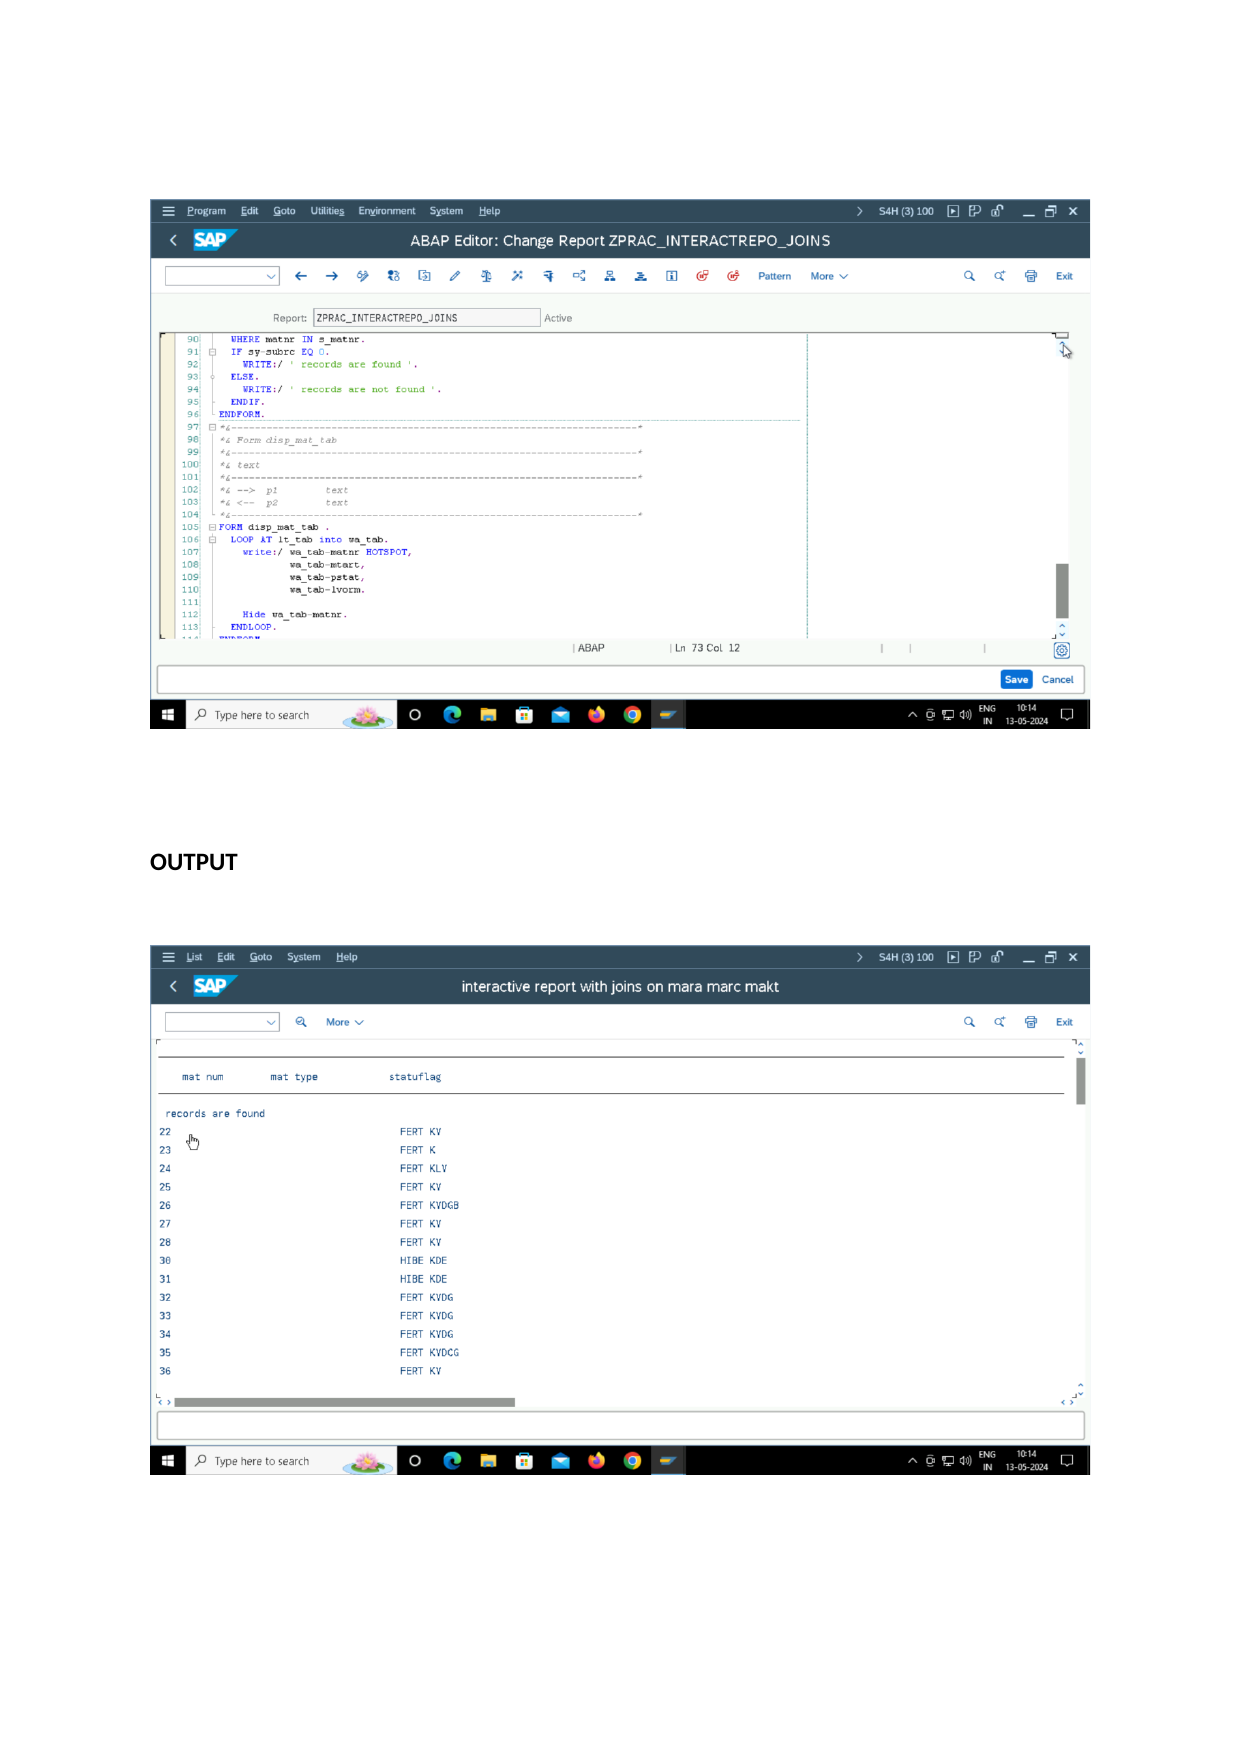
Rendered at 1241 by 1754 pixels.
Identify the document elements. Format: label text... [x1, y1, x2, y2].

text OUTPUT [150, 846, 1090, 877]
picture [150, 945, 1091, 1475]
picture [150, 199, 1091, 729]
